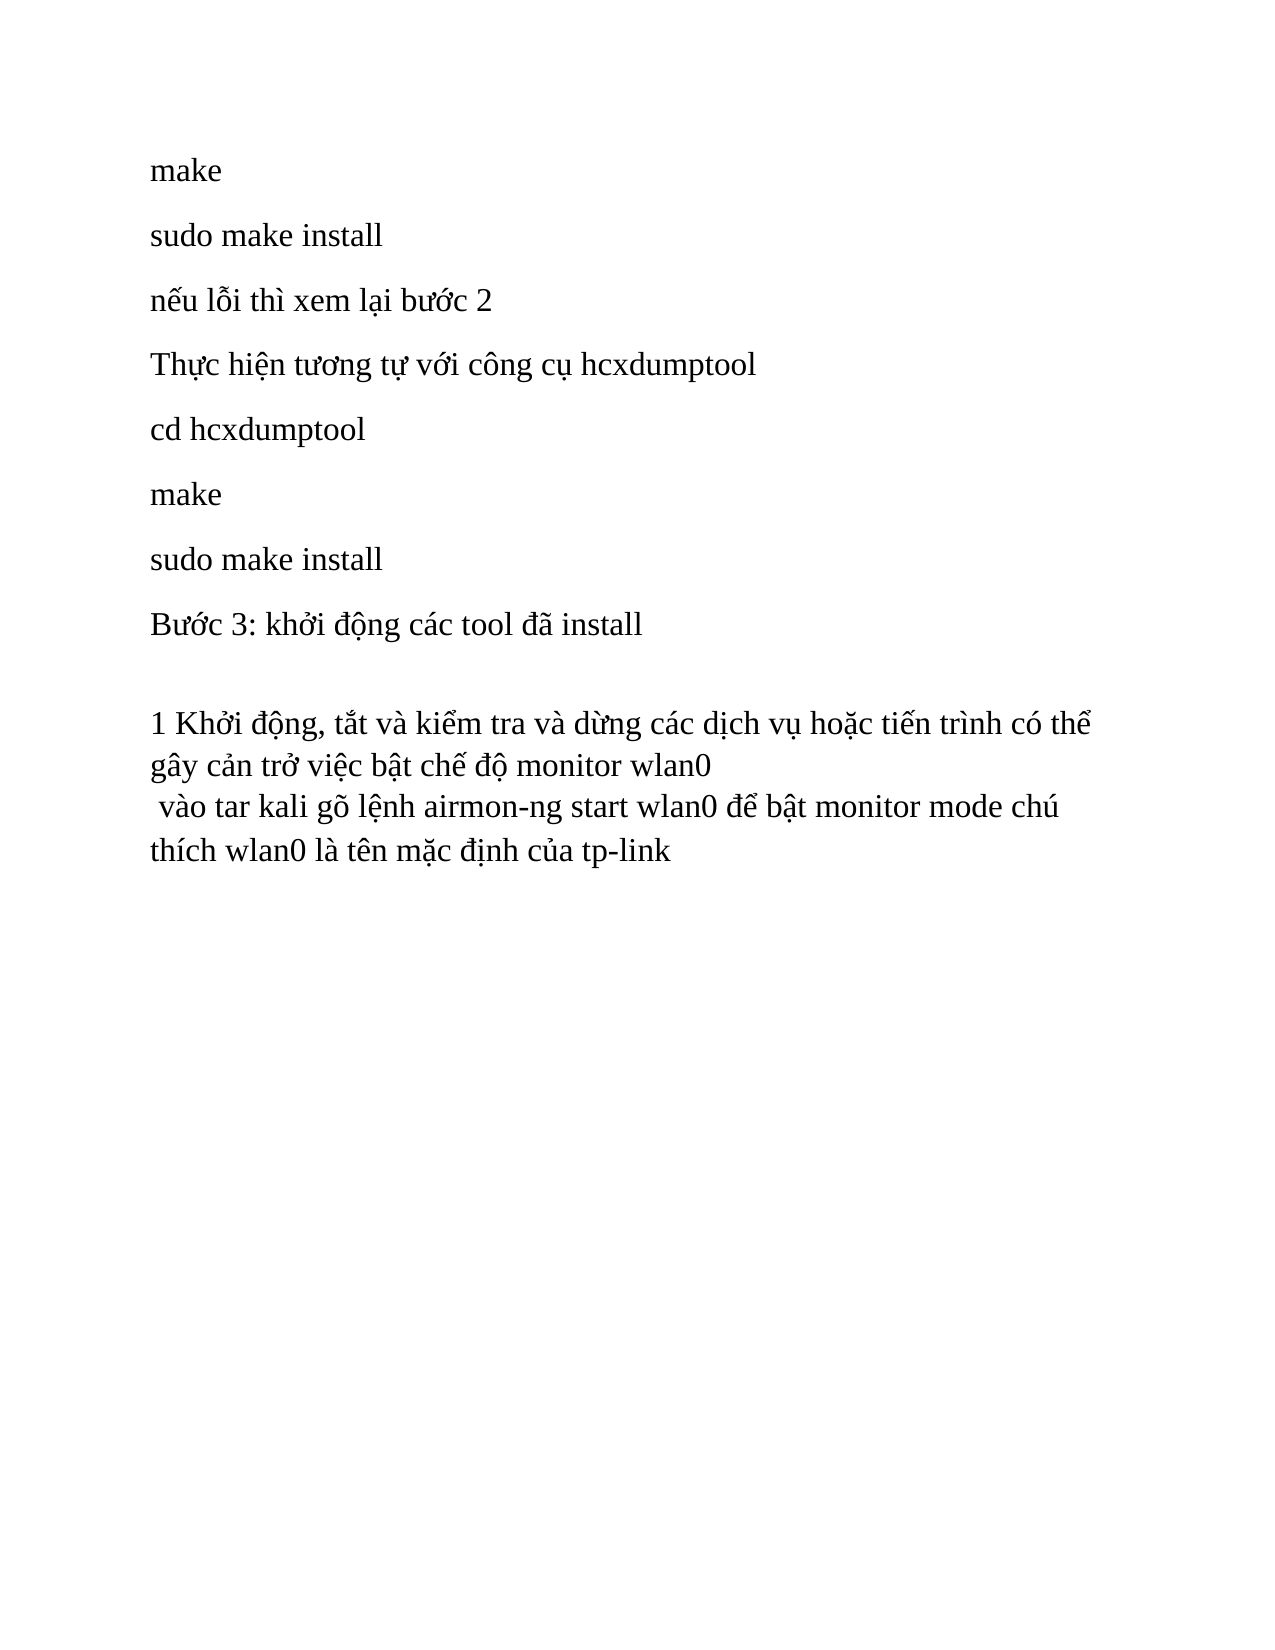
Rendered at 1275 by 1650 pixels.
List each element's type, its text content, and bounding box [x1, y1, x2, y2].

text vào tar kali gõ lệnh airmon-ng start wlan0 để bật monitor mode chú thích wlan0 là tên mặc định của tp-link [150, 786, 1125, 869]
subtitle Bước 3: khởi động các tool đã install [150, 604, 1125, 643]
text Thực hiện tương tự với công cụ hcxdumptool [150, 345, 1125, 383]
text make [150, 474, 1125, 513]
text sudo make install [150, 539, 1125, 578]
subtitle 1 Khởi động, tắt và kiểm tra và dừng các dịch vụ hoặc tiến trình có thể gây cản trở việc bật chế độ monitor wlan0 [150, 704, 1125, 783]
text sudo make install [150, 215, 1125, 253]
text make [150, 150, 1125, 188]
text cd hcxdumptool [150, 409, 1125, 448]
text nếu lỗi thì xem lại bước 2 [150, 280, 1125, 318]
